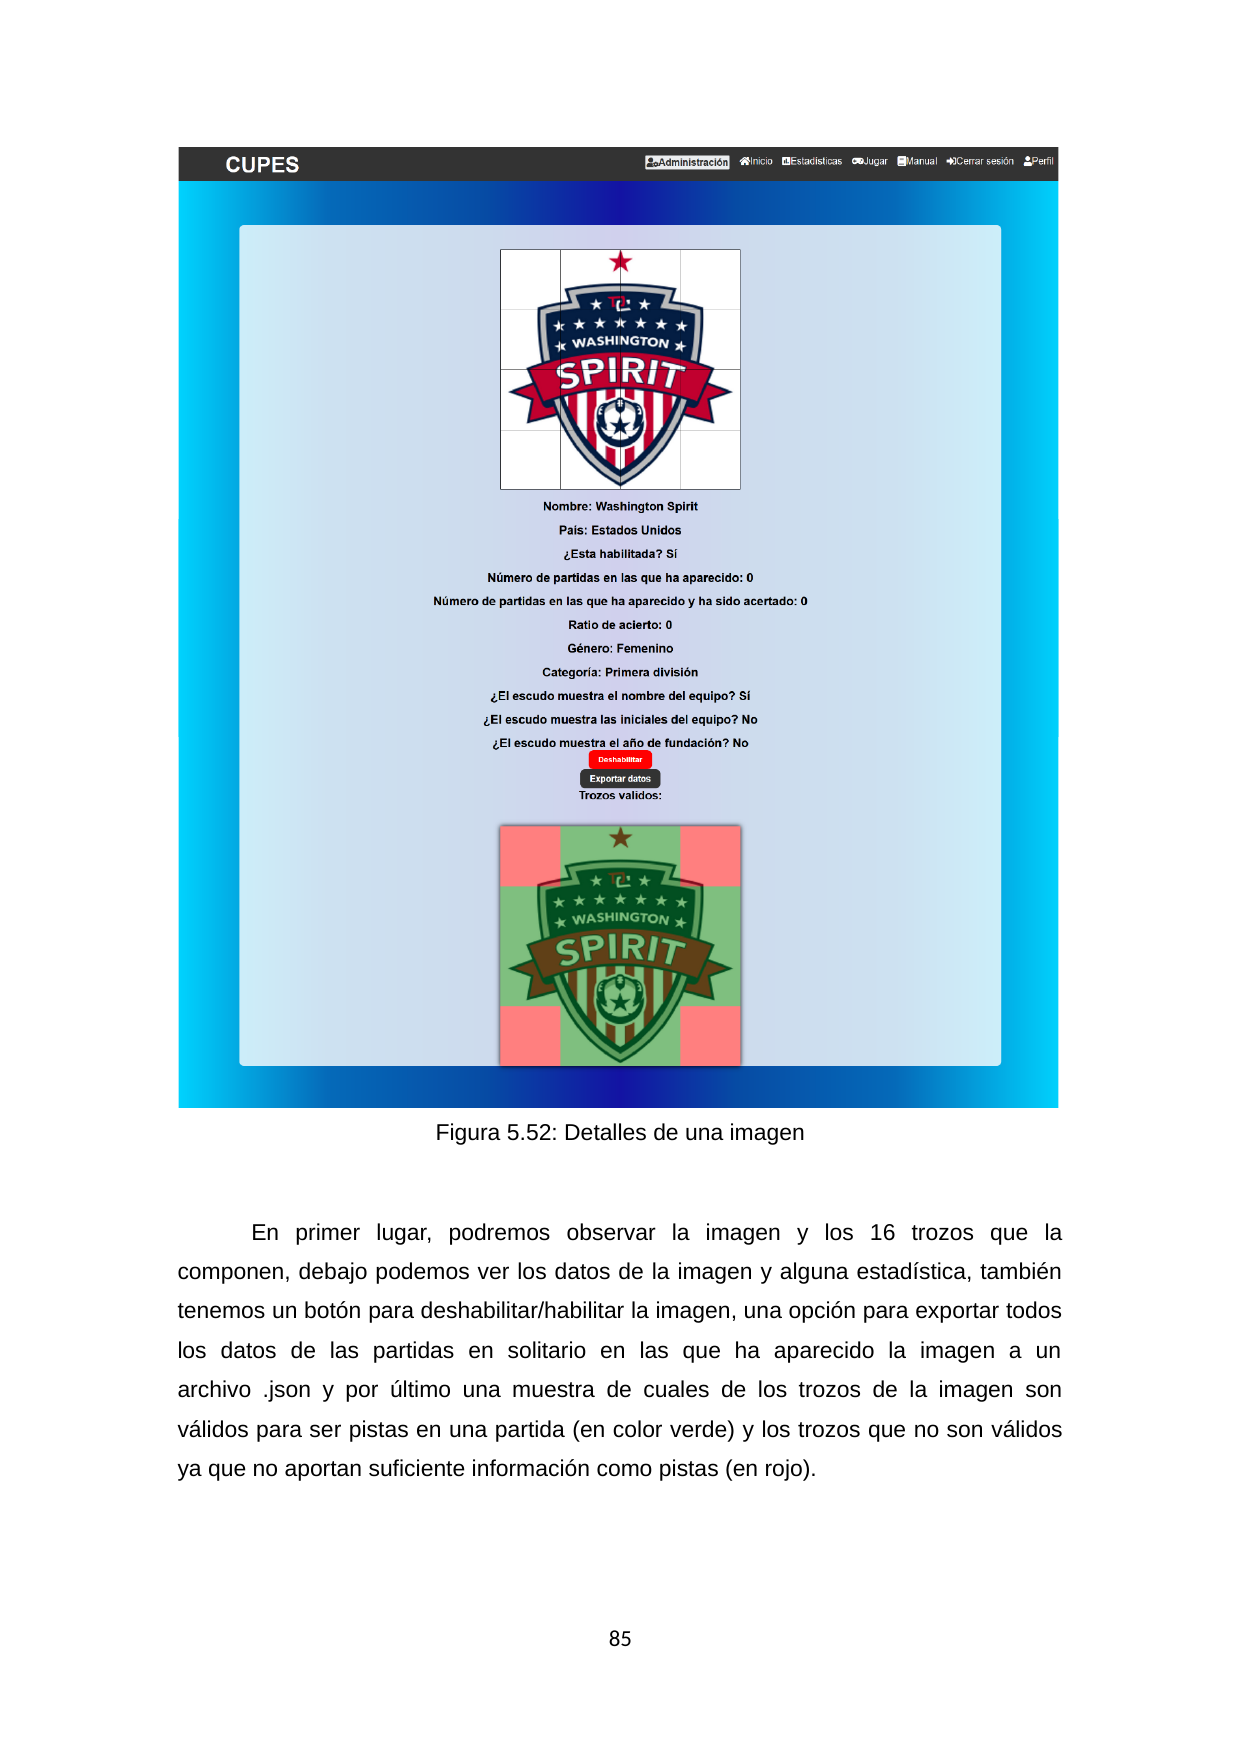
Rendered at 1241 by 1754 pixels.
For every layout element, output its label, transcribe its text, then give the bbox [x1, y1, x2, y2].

picture [177, 147, 1058, 1107]
text En primer lugar, podremos observar la imagen y los 16 trozos que la componen, debajo podemos ver los datos de la imagen y alguna estadística, también tenemos un botón para deshabilitar/habilitar la imagen, una opción para exportar todos los datos de las partidas en solitario en las que ha aparecido la imagen a un archivo .json y por último una muestra de cuales de los trozos de la imagen son válidos para ser pistas en una partida (en color verde) y los trozos que no son válidos ya que no aportan suficiente información como pistas (en rojo). [177, 1218, 1063, 1482]
